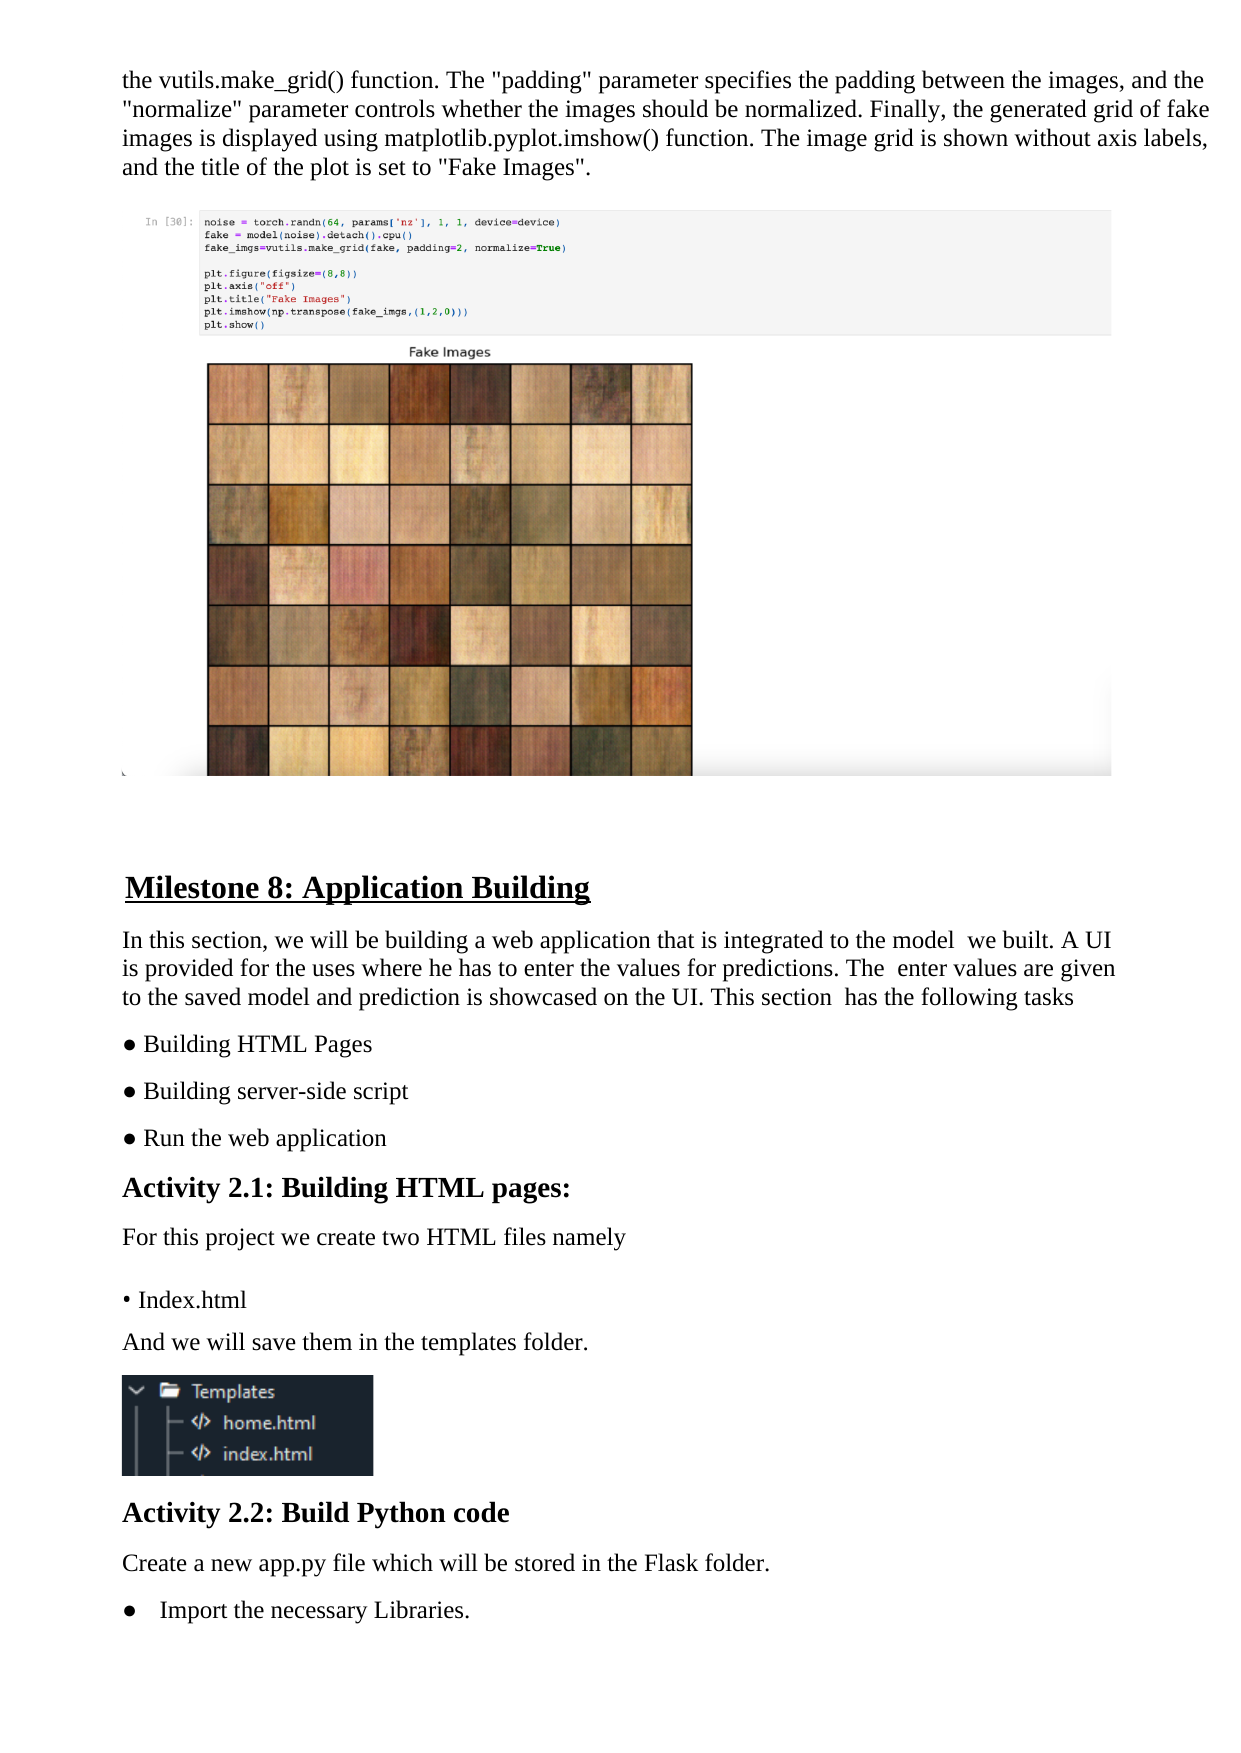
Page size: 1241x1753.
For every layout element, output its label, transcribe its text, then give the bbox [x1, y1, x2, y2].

text In this section, we will be building a web application that is integrated to the model we built. A UI is provided for the uses where he has to enter the values for predictions. The enter values are given to the saved model and prediction is showcased on the UI. This section has the following tasks [122, 925, 1117, 1011]
list Import the necessary Libraries. [122, 1595, 1218, 1624]
text ● Building server-side script [122, 1076, 1218, 1105]
text Milestone 8: Application Building [84, 868, 1058, 906]
text For this project we create two HTML files namely [122, 1222, 1218, 1251]
text Create a new app.py file which will be stored in the Flask folder. [122, 1548, 1218, 1577]
text ● Building HTML Pages [122, 1029, 1218, 1057]
text And we will save them in the templates folder. [122, 1327, 1218, 1355]
text Activity 2.1: Building HTML pages: [122, 1170, 1218, 1203]
picture [121, 209, 1112, 776]
text • Index.html [122, 1272, 1218, 1323]
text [122, 66, 1218, 181]
text ● Run the web application [122, 1123, 1218, 1152]
text Activity 2.2: Build Python code [122, 1495, 1218, 1529]
picture [121, 1375, 374, 1476]
